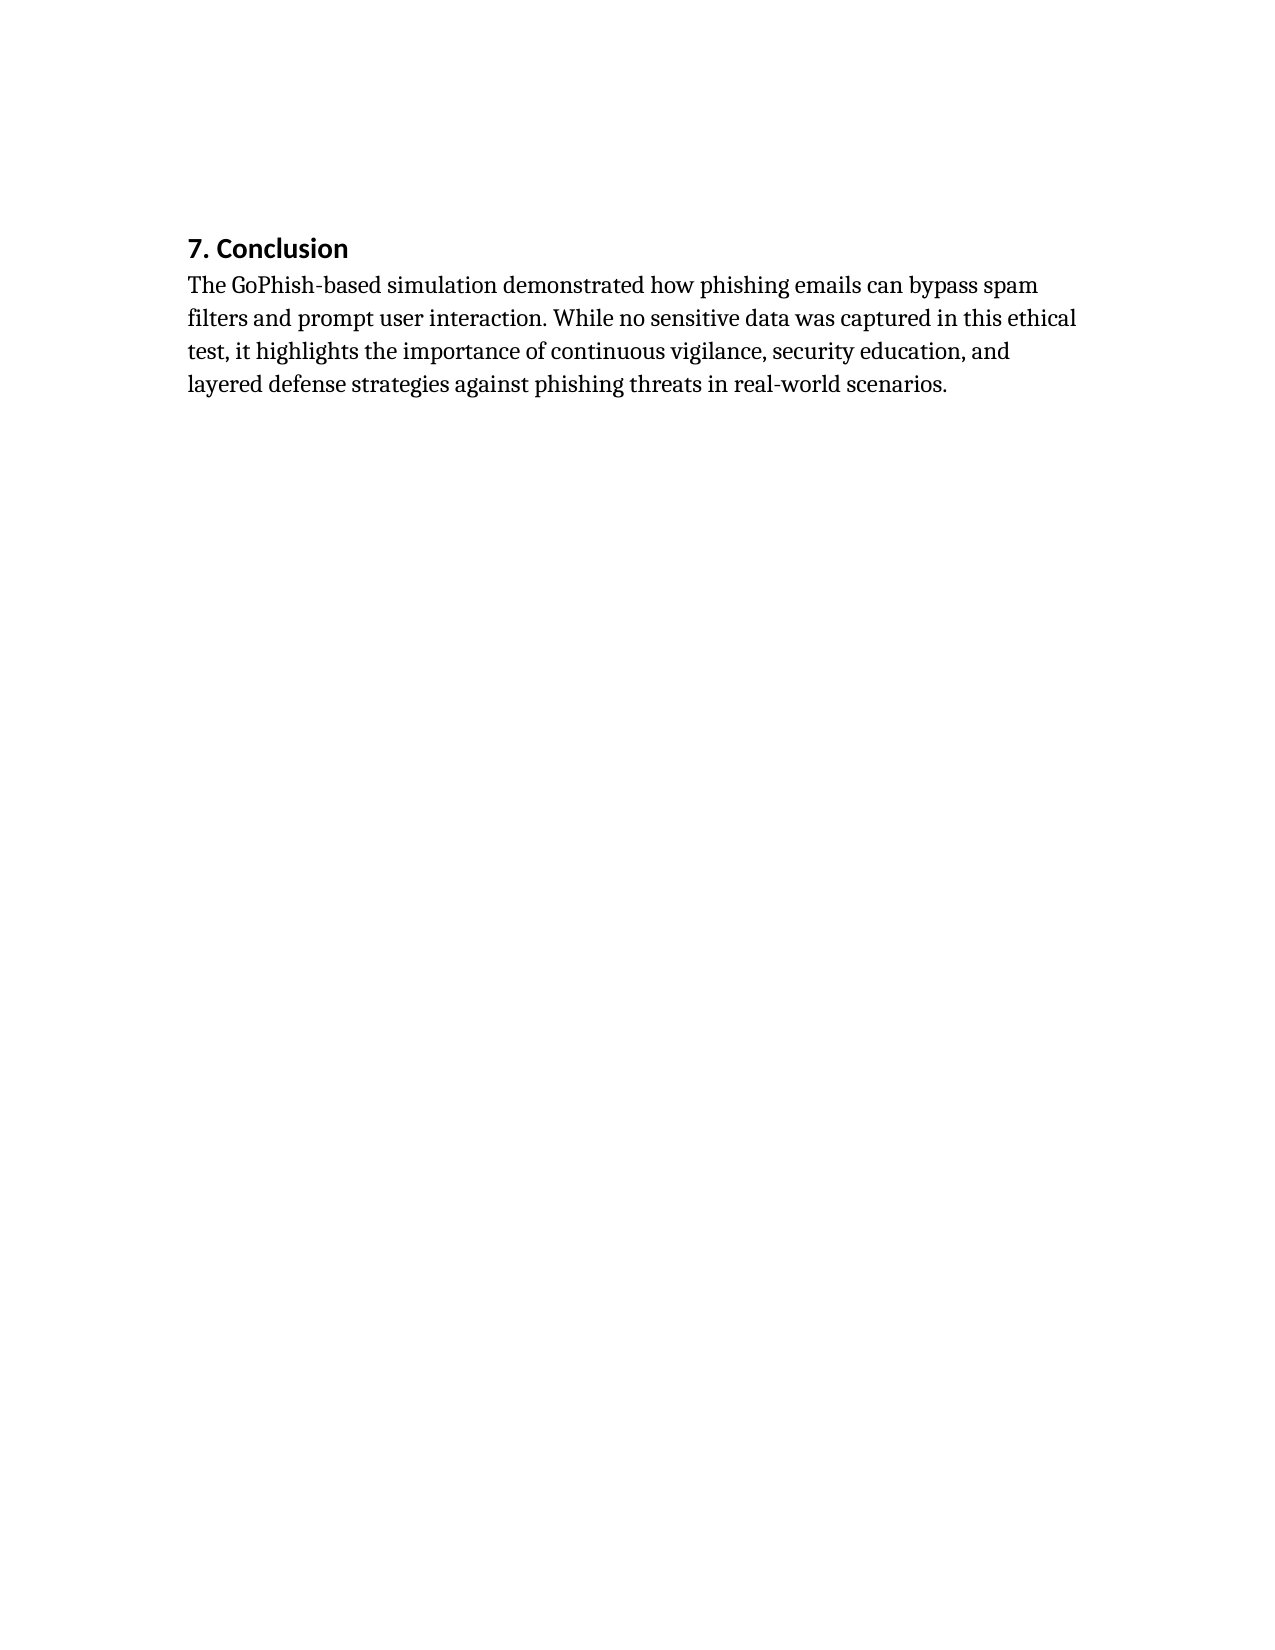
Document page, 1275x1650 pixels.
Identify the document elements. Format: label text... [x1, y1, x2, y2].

text The GoPhish-based simulation demonstrated how phishing emails can bypass spam filters and prompt user interaction. While no sensitive data was captured in this ethical test, it highlights the importance of continuous vigilance, security education, and layered defense strategies against phishing threats in real-world scenarios. [187, 271, 1087, 399]
subtitle 7. Conclusion [187, 230, 1087, 266]
